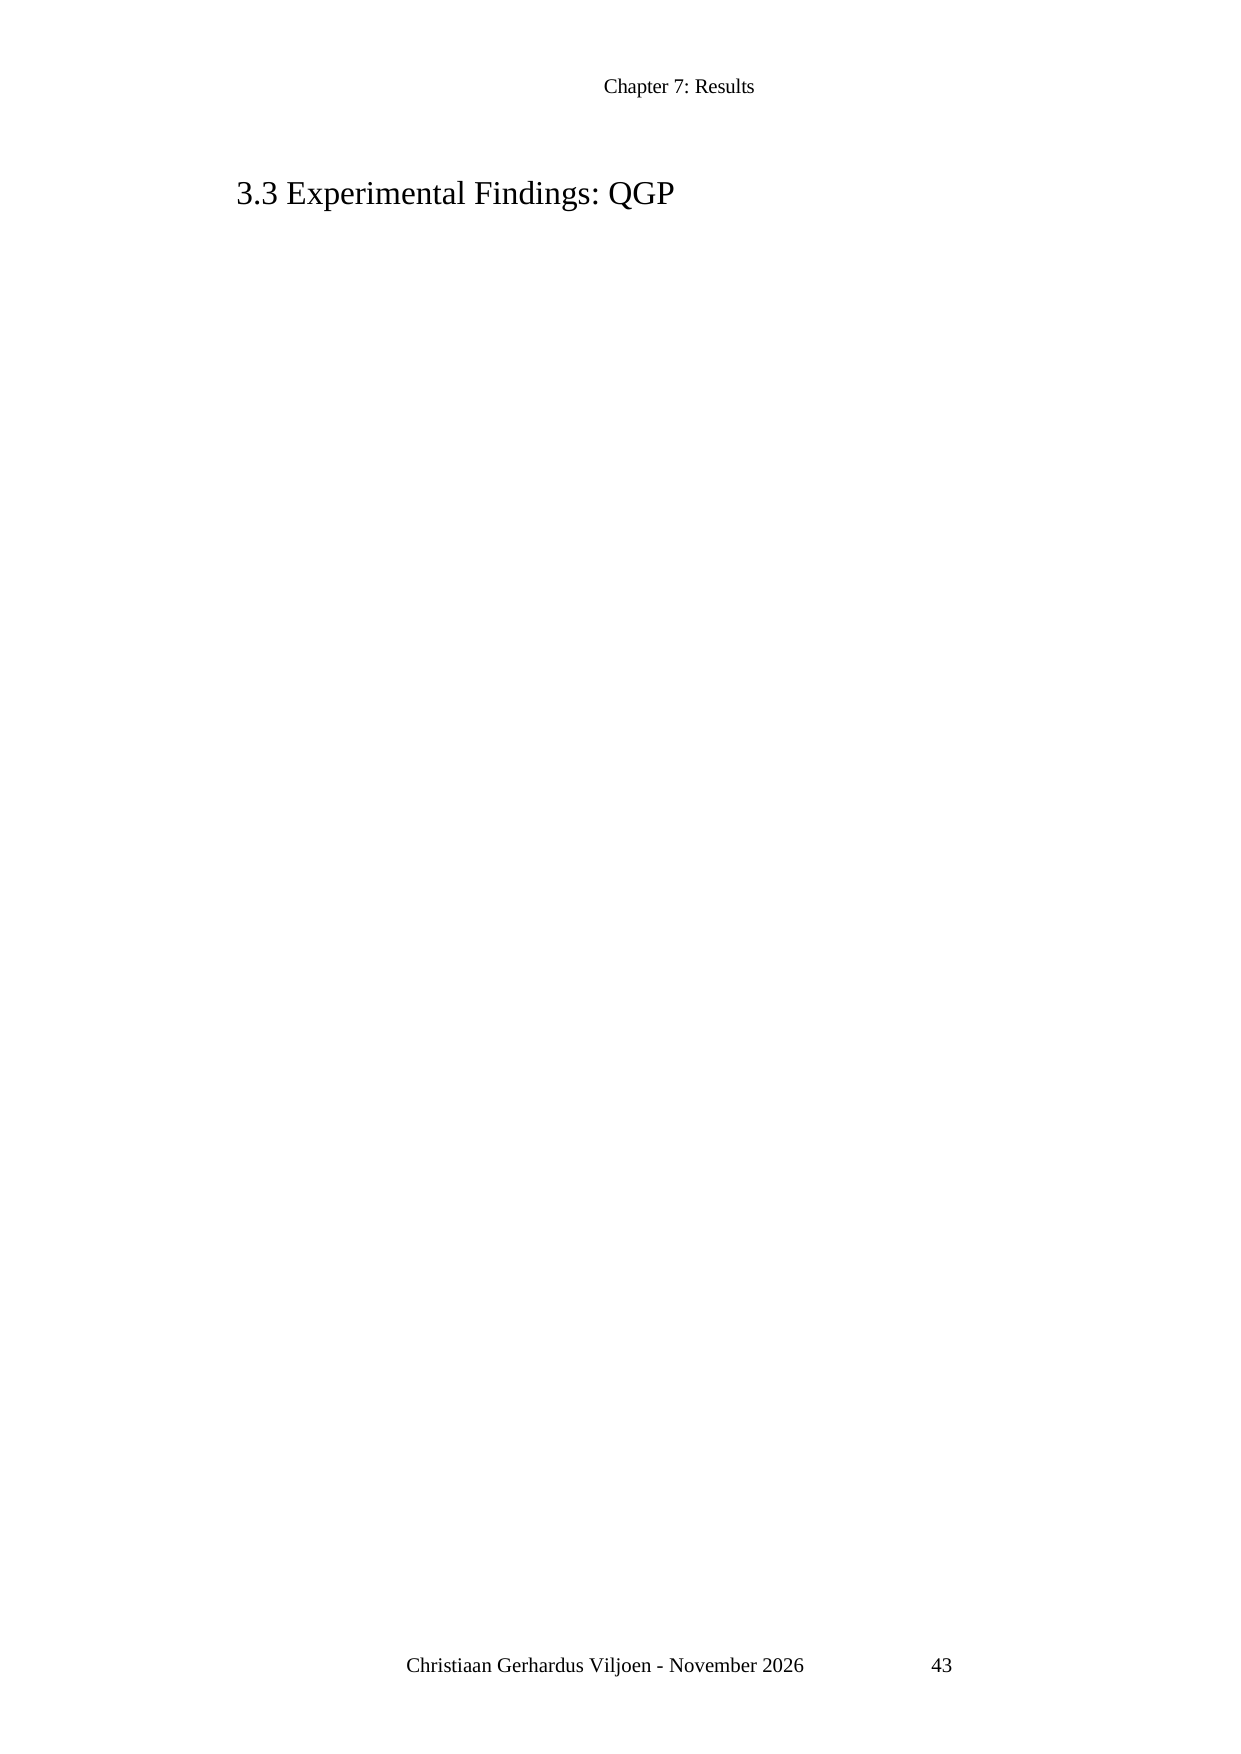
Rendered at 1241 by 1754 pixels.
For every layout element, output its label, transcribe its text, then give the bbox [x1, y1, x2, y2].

subtitle Experimental Findings: QGP [236, 173, 1122, 211]
